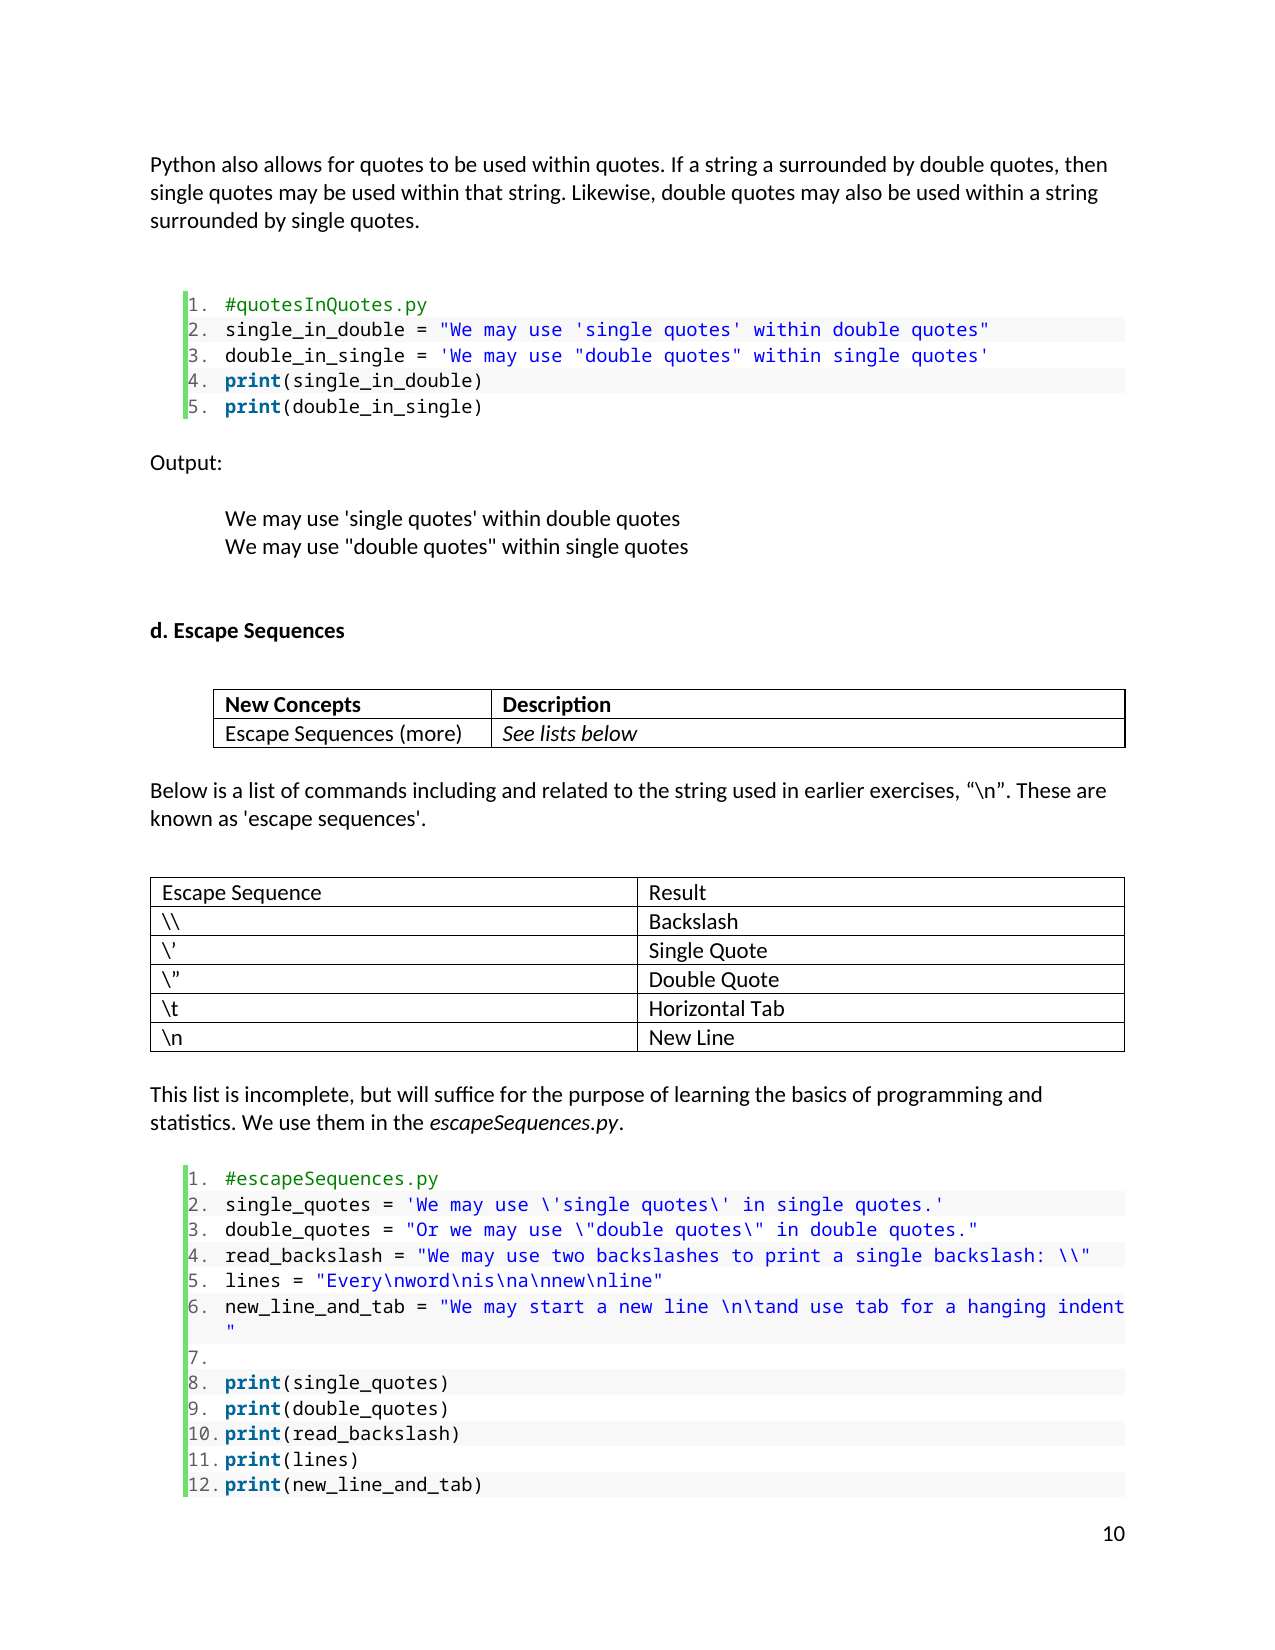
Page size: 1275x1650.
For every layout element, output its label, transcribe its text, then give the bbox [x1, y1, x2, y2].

list new_line_and_tab = "We may start a new line \n\tand use tab for a hanging indent" [188, 1293, 1125, 1344]
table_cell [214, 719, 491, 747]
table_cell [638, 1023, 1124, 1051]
list print(double_in_single) [188, 393, 1125, 419]
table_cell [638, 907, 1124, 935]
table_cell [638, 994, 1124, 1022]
text We may use "double quotes" within single quotes [225, 532, 1125, 560]
list print(double_quotes) [188, 1395, 1125, 1421]
list print(lines) [188, 1446, 1125, 1472]
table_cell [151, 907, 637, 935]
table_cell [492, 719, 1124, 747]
list read_backslash = "We may use two backslashes to print a single backslash: \\" [188, 1242, 1125, 1267]
list print(read_backslash) [188, 1421, 1125, 1446]
list print(single_quotes) [188, 1369, 1125, 1395]
list double_quotes = "Or we may use \"double quotes\" in double quotes." [188, 1216, 1125, 1242]
list single_in_double = "We may use 'single quotes' within double quotes" [188, 317, 1125, 342]
list #quotesInQuotes.py [188, 291, 1125, 317]
text d. Escape Sequences [150, 616, 1125, 644]
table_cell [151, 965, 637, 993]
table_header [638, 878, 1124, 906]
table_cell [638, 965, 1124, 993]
text Below is a list of commands including and related to the string used in earlier exercises, “\n”. These are known as 'escape sequences'. [150, 776, 1125, 832]
text Output: [150, 448, 1125, 476]
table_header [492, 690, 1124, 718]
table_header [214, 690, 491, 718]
text Python also allows for quotes to be used within quotes. If a string a surrounded by double quotes, then single quotes may be used within that string. Likewise, double quotes may also be used within a string surrounded by single quotes. [150, 150, 1125, 234]
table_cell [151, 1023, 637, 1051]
list lines = "Every\nword\nis\na\nnew\nline" [188, 1267, 1125, 1293]
text We may use 'single quotes' within double quotes [225, 504, 1125, 532]
list print(new_line_and_tab) [188, 1472, 1125, 1497]
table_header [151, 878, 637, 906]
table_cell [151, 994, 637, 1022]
list single_quotes = 'We may use \'single quotes\' in single quotes.' [188, 1191, 1125, 1216]
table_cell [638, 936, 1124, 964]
list double_in_single = 'We may use "double quotes" within single quotes' [188, 342, 1125, 368]
list print(single_in_double) [188, 368, 1125, 393]
text This list is incomplete, but will suffice for the purpose of learning the basics of programming and statistics. We use them in the escapeSequences.py. [150, 1080, 1125, 1136]
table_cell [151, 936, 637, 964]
list #escapeSequences.py [188, 1165, 1125, 1191]
